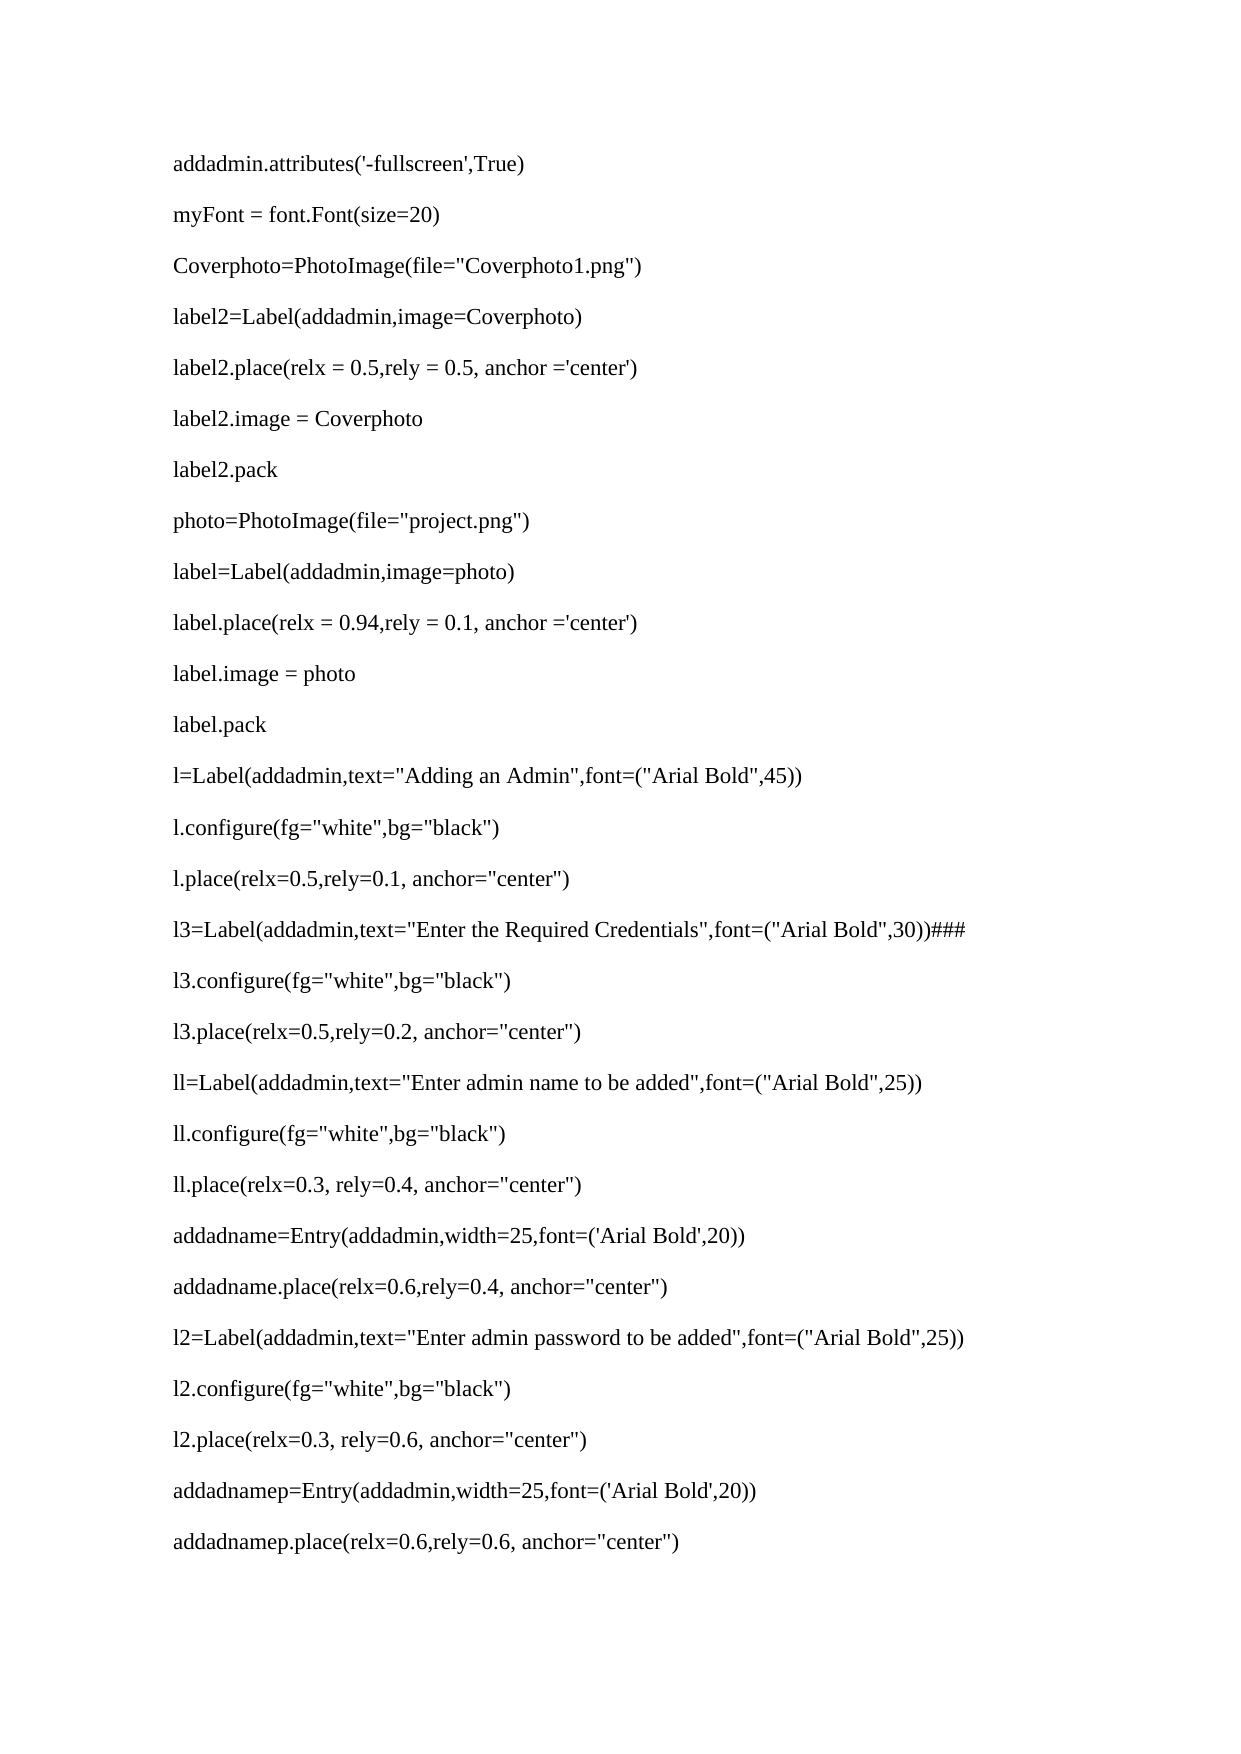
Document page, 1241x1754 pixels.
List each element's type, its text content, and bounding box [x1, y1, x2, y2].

text photo=PhotoImage(file="project.png") [150, 507, 1090, 534]
text l3=Label(addadmin,text="Enter the Required Credentials",font=("Arial Bold",30))### [150, 916, 1090, 942]
text ll=Label(addadmin,text="Enter admin name to be added",font=("Arial Bold",25)) [150, 1069, 1090, 1095]
text ll.configure(fg="white",bg="black") [150, 1120, 1090, 1146]
text Coverphoto=PhotoImage(file="Coverphoto1.png") [150, 252, 1090, 278]
text label=Label(addadmin,image=photo) [150, 558, 1090, 585]
text l=Label(addadmin,text="Adding an Admin",font=("Arial Bold",45)) [150, 762, 1090, 789]
text l.configure(fg="white",bg="black") [150, 813, 1090, 840]
text addadnamep=Entry(addadmin,width=25,font=('Arial Bold',20)) [150, 1477, 1090, 1503]
text myFont = font.Font(size=20) [150, 201, 1090, 227]
text addadmin.attributes('-fullscreen',True) [150, 150, 1090, 176]
text label2=Label(addadmin,image=Coverphoto) [150, 303, 1090, 329]
text l2.configure(fg="white",bg="black") [150, 1375, 1090, 1401]
text l2.place(relx=0.3, rely=0.6, anchor="center") [150, 1426, 1090, 1452]
text l3.configure(fg="white",bg="black") [150, 967, 1090, 993]
text ll.place(relx=0.3, rely=0.4, anchor="center") [150, 1171, 1090, 1197]
text label.pack [150, 711, 1090, 738]
text label.place(relx = 0.94,rely = 0.1, anchor ='center') [150, 609, 1090, 636]
text l2=Label(addadmin,text="Enter admin password to be added",font=("Arial Bold",25)) [150, 1324, 1090, 1350]
text label2.pack [150, 456, 1090, 483]
text label2.image = Coverphoto [150, 405, 1090, 432]
text label2.place(relx = 0.5,rely = 0.5, anchor ='center') [150, 354, 1090, 381]
text addadname.place(relx=0.6,rely=0.4, anchor="center") [150, 1273, 1090, 1299]
text l3.place(relx=0.5,rely=0.2, anchor="center") [150, 1018, 1090, 1044]
text l.place(relx=0.5,rely=0.1, anchor="center") [150, 864, 1090, 891]
text label.image = photo [150, 660, 1090, 687]
text addadname=Entry(addadmin,width=25,font=('Arial Bold',20)) [150, 1222, 1090, 1248]
text addadnamep.place(relx=0.6,rely=0.6, anchor="center") [150, 1528, 1090, 1554]
